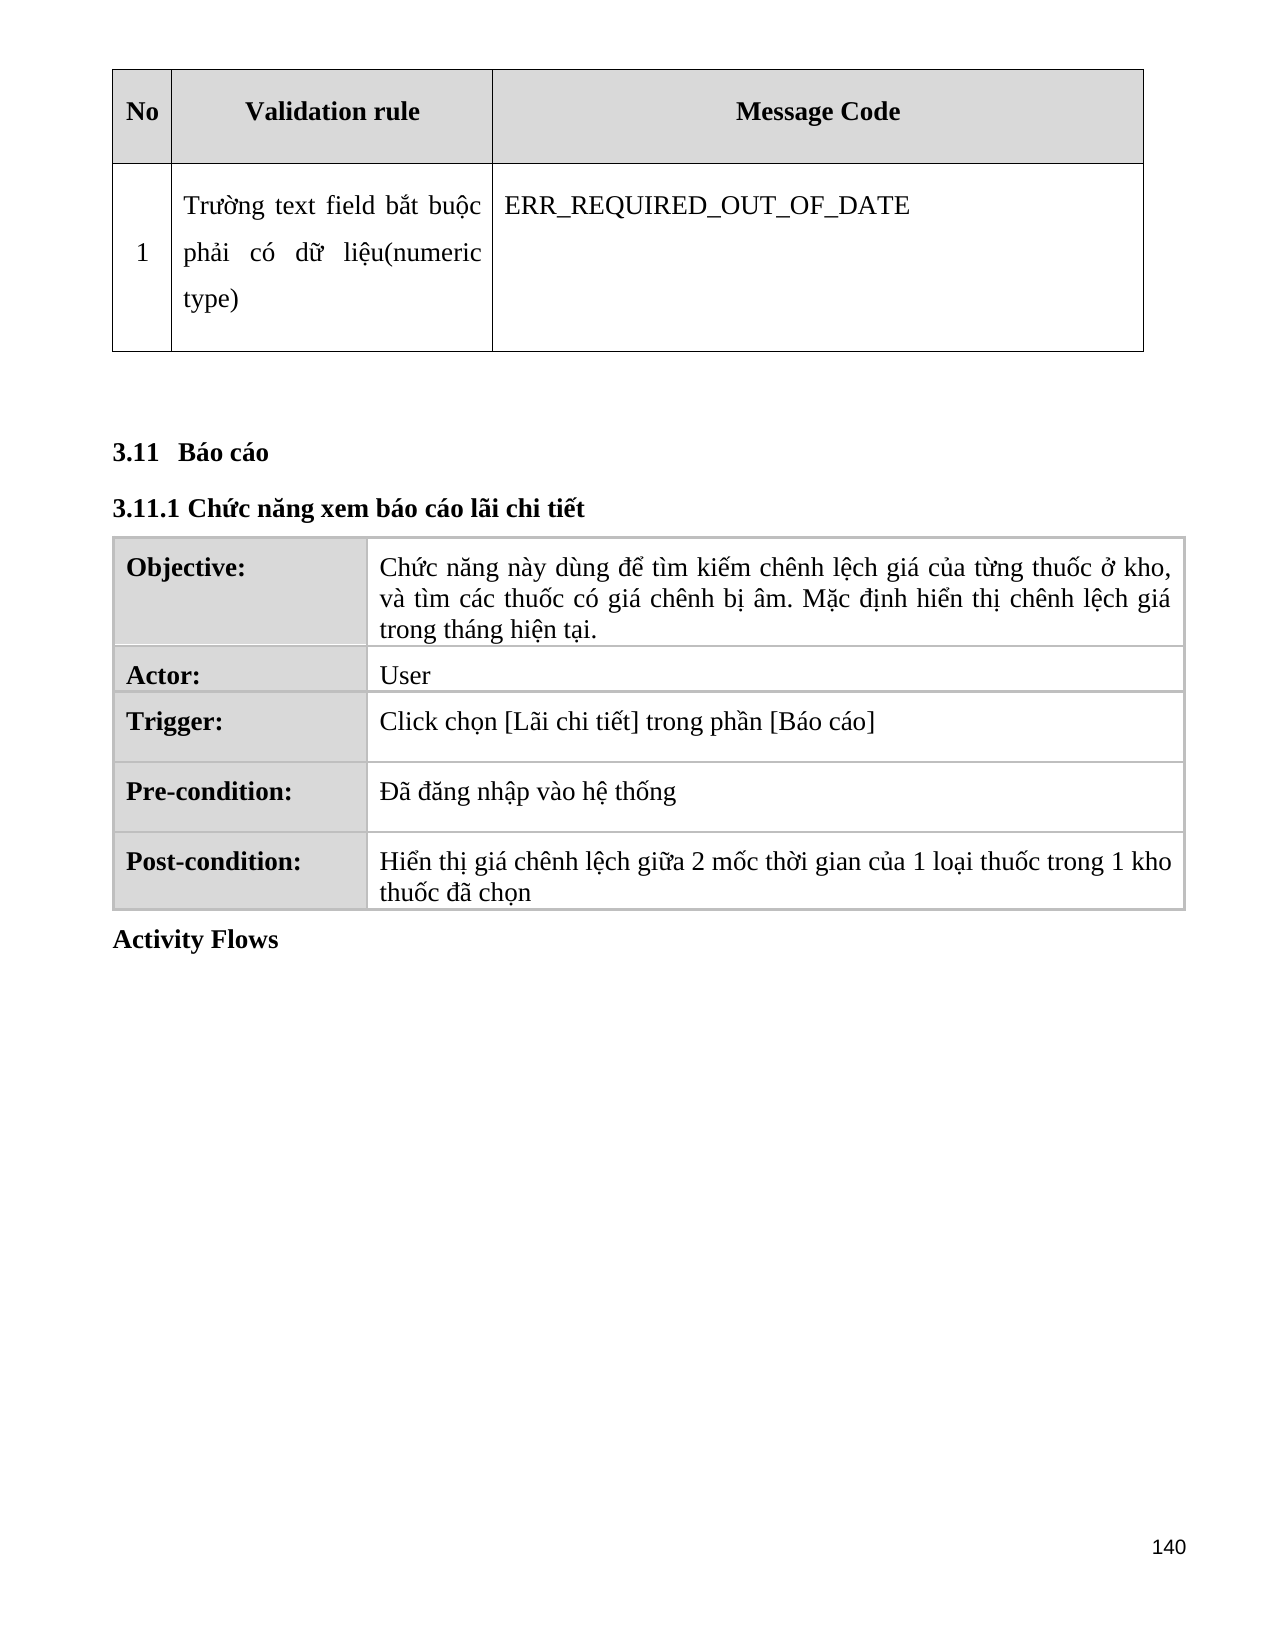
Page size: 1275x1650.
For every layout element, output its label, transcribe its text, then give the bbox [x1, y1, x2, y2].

subtitle Chức năng xem báo cáo lãi chi tiết [112, 492, 1186, 523]
text Activity Flows [112, 923, 1186, 954]
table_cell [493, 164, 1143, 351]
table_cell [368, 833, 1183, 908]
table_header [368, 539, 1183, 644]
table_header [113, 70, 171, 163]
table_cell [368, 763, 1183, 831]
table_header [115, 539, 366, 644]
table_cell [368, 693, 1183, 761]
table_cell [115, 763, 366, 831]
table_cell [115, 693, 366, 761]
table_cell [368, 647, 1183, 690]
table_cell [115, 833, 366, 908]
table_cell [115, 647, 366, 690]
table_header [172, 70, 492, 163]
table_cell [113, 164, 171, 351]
subtitle Báo cáo [112, 436, 1186, 467]
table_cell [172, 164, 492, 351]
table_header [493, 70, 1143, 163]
